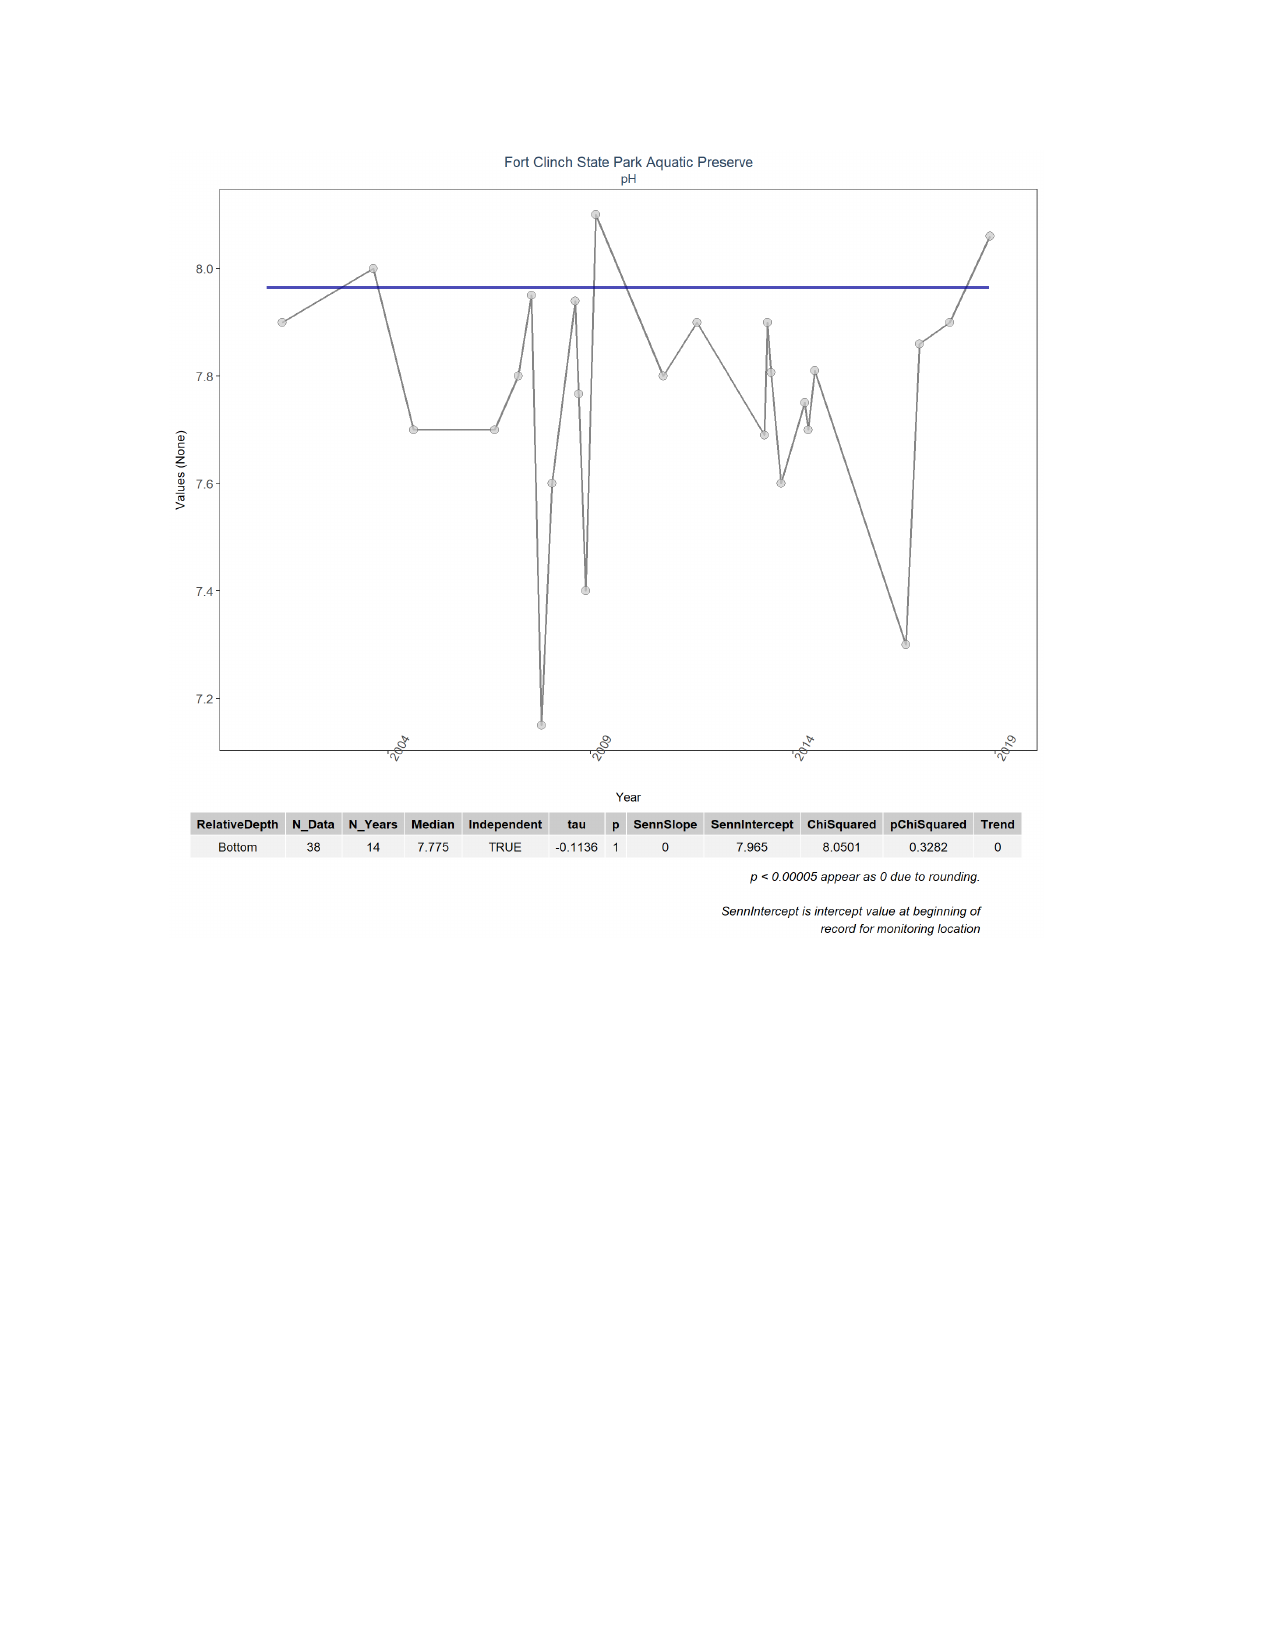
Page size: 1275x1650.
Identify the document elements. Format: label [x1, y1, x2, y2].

picture [168, 150, 1044, 938]
